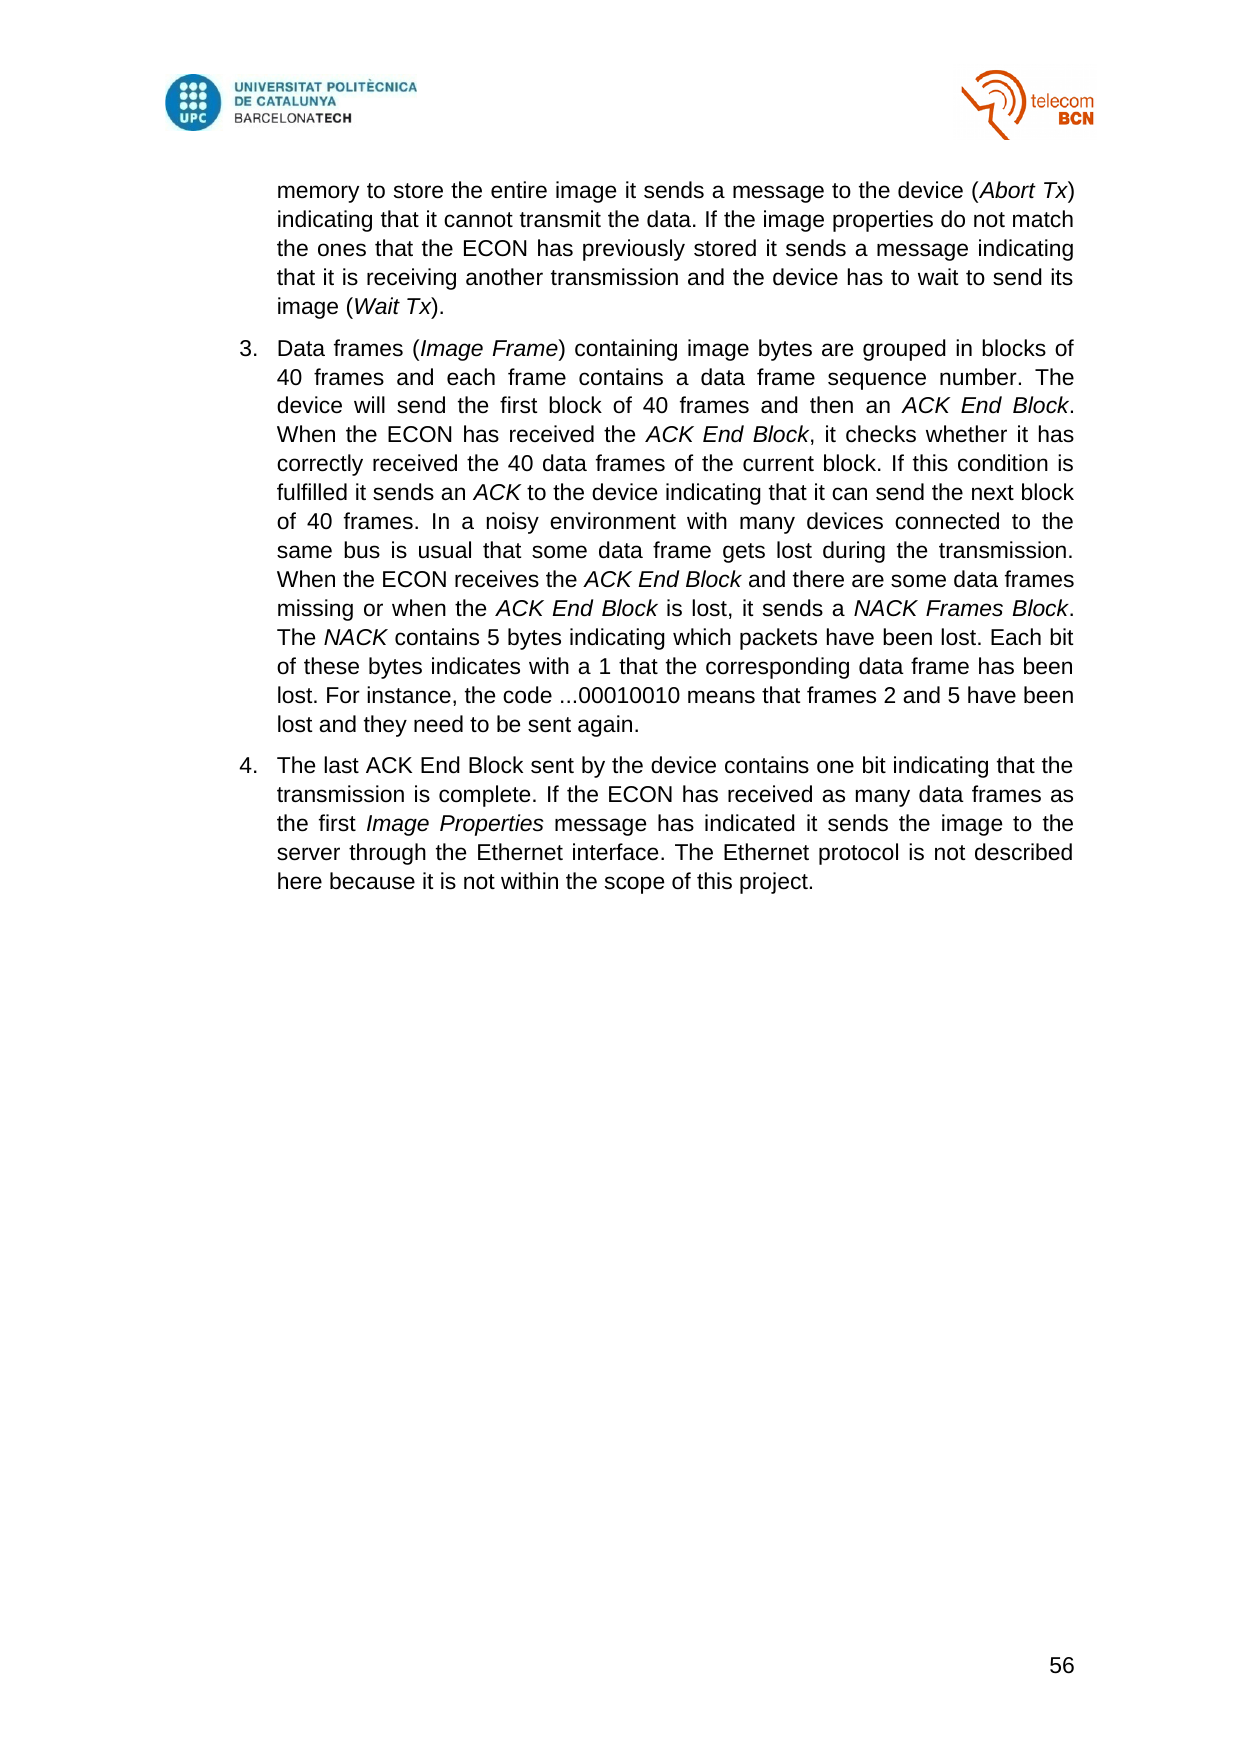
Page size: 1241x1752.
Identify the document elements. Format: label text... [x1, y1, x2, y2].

list The last ACK End Block sent by the device contains one bit indicating that the transmission is complete. If the ECON has received as many data frames as the first Image Properties message has indicated it sends the image to the server through the Ethernet interface. The Ethernet protocol is not described here because it is not within the scope of this project. [239, 752, 1075, 894]
list Data frames (Image Frame) containing image bytes are grouped in blocks of 40 frames and each frame contains a data frame sequence number. The device will send the first block of 40 frames and then an ACK End Block. When the ECON has received the ACK End Block, it checks whether it has correctly received the 40 data frames of the current block. If this condition is fulfilled it sends an ACK to the device indicating that it can send the next block of 40 frames. In a noisy environment with many devices connected to the same bus is usual that some data frame gets lost during the transmission. When the ECON receives the ACK End Block and there are some data frames missing or when the ACK End Block is lost, it sends a NACK Frames Block. The NACK contains 5 bytes indicating which packets have been lost. Each bit of these bytes indicates with a 1 that the corresponding data frame has been lost. For instance, the code ...00010010 means that frames 2 and 5 have been lost and they need to be sent again. [239, 334, 1075, 737]
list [239, 177, 1075, 319]
picture [165, 74, 417, 131]
picture [952, 64, 1097, 140]
